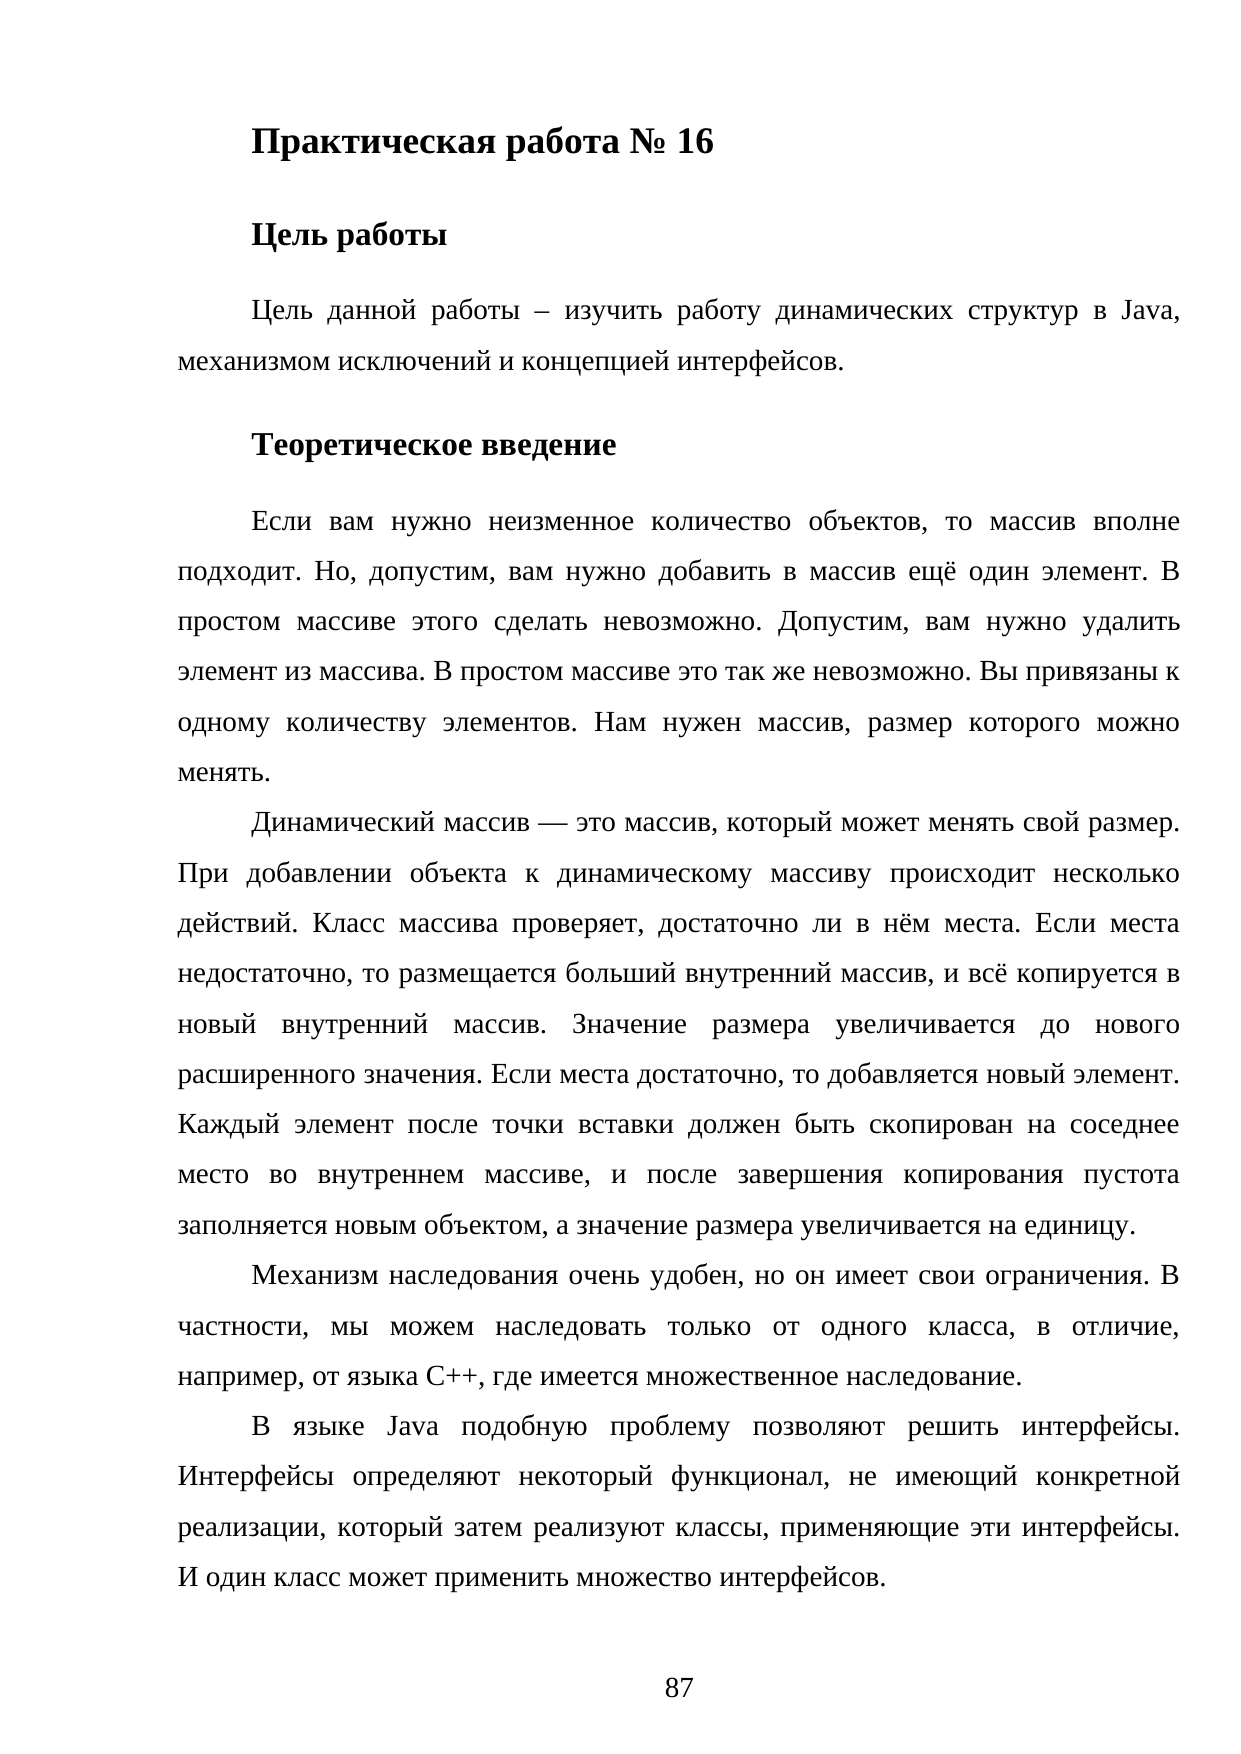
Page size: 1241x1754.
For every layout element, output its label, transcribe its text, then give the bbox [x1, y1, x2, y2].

text Если вам нужно неизменное количество объектов, то массив вполне подходит. Но, допустим, вам нужно добавить в массив ещё один элемент. В простом массиве этого сделать невозможно. Допустим, вам нужно удалить элемент из массива. В простом массиве это так же невозможно. Вы привязаны к одному количеству элементов. Нам нужен массив, размер которого можно менять. [177, 503, 1181, 788]
text Механизм наследования очень удобен, но он имеет свои ограничения. В частности, мы можем наследовать только от одного класса, в отличие, например, от языка С++, где имеется множественное наследование. [177, 1257, 1181, 1391]
text Практическая работа № 16 [251, 118, 1181, 161]
text Динамический массив — это массив, который может менять свой размер. При добавлении объекта к динамическому массиву происходит несколько действий. Класс массива проверяет, достаточно ли в нём места. Если места недостаточно, то размещается больший внутренний массив, и всё копируется в новый внутренний массив. Значение размера увеличивается до нового расширенного значения. Если места достаточно, то добавляется новый элемент. Каждый элемент после точки вставки должен быть скопирован на соседнее место во внутреннем массиве, и после завершения копирования пустота заполняется новым объектом, а значение размера увеличивается на единицу. [177, 804, 1181, 1241]
text Цель данной работы – изучить работу динамических структур в Java, механизмом исключений и концепцией интерфейсов. [177, 292, 1181, 376]
text Цель работы [251, 214, 1181, 252]
text Теоретическое введение [251, 424, 1181, 463]
text В языке Java подобную проблему позволяют решить интерфейсы. Интерфейсы определяют некоторый функционал, не имеющий конкретной реализации, который затем реализуют классы, применяющие эти интерфейсы. И один класс может применить множество интерфейсов. [177, 1408, 1181, 1593]
